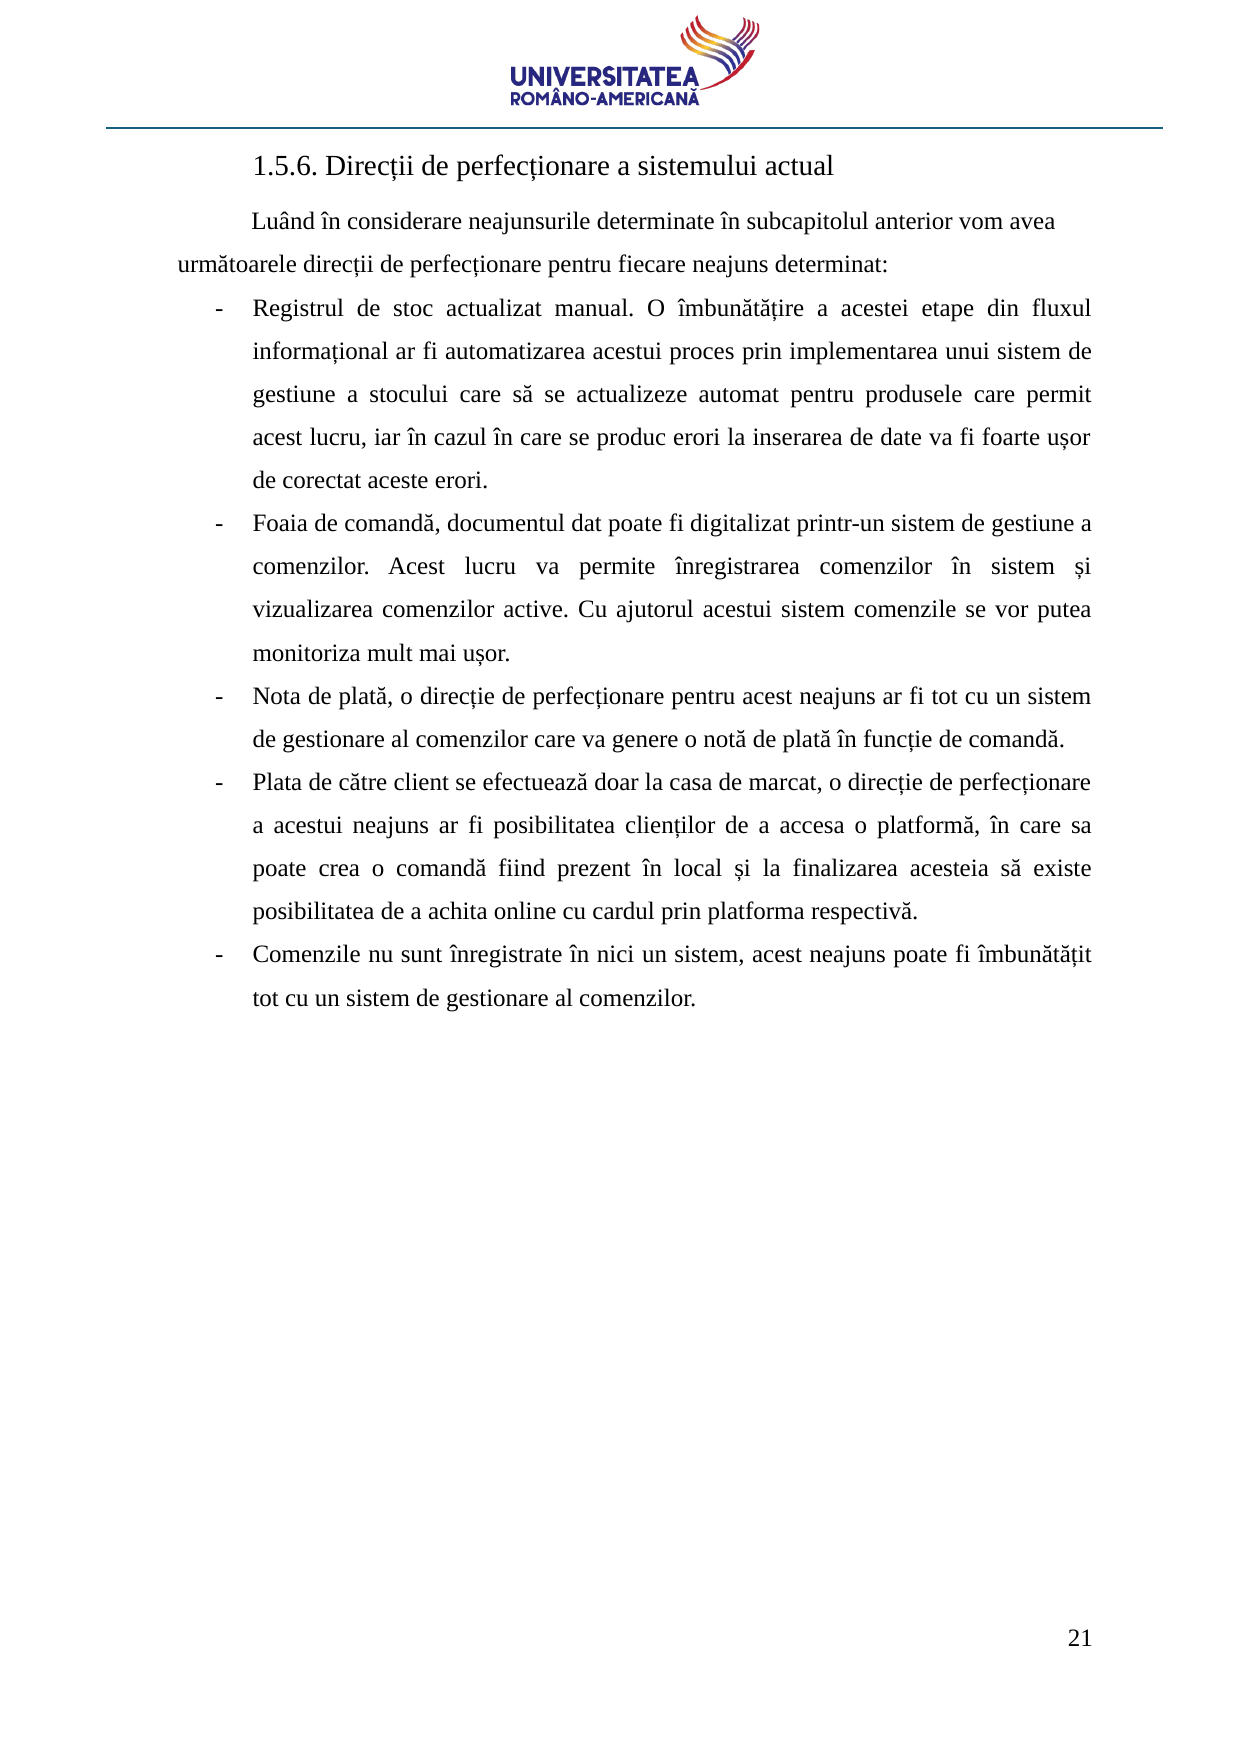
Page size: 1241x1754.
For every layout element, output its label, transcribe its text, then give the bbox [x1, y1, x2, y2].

list Comenzile nu sunt înregistrate în nici un sistem, acest neajuns poate fi îmbunătățit tot cu un sistem de gestionare al comenzilor. [215, 939, 1092, 1011]
picture [507, 12, 763, 109]
text următoarele direcții de perfecționare pentru fiecare neajuns determinat: [177, 249, 1092, 278]
subtitle Direcții de perfecționare a sistemului actual [252, 148, 1092, 181]
list Registrul de stoc actualizat manual. O îmbunătățire a acestei etape din fluxul informațional ar fi automatizarea acestui proces prin implementarea unui sistem de gestiune a stocului care să se actualizeze automat pentru produsele care permit acest lucru, iar în cazul în care se produc erori la inserarea de date va fi foarte ușor de corectat aceste erori. [215, 293, 1092, 494]
list Foaia de comandă, documentul dat poate fi digitalizat printr-un sistem de gestiune a comenzilor. Acest lucru va permite înregistrarea comenzilor în sistem și vizualizarea comenzilor active. Cu ajutorul acestui sistem comenzile se vor putea monitoriza mult mai ușor. [215, 508, 1092, 666]
list Nota de plată, o direcție de perfecționare pentru acest neajuns ar fi tot cu un sistem de gestionare al comenzilor care va genere o notă de plată în funcție de comandă. [215, 681, 1092, 753]
text Luând în considerare neajunsurile determinate în subcapitolul anterior vom avea [251, 206, 1092, 235]
list Plata de către client se efectuează doar la casa de marcat, o direcție de perfecționare a acestui neajuns ar fi posibilitatea clienților de a accesa o platformă, în care sa poate crea o comandă fiind prezent în local și la finalizarea acesteia să existe posibilitatea de a achita online cu cardul prin platforma respectivă. [215, 767, 1092, 925]
